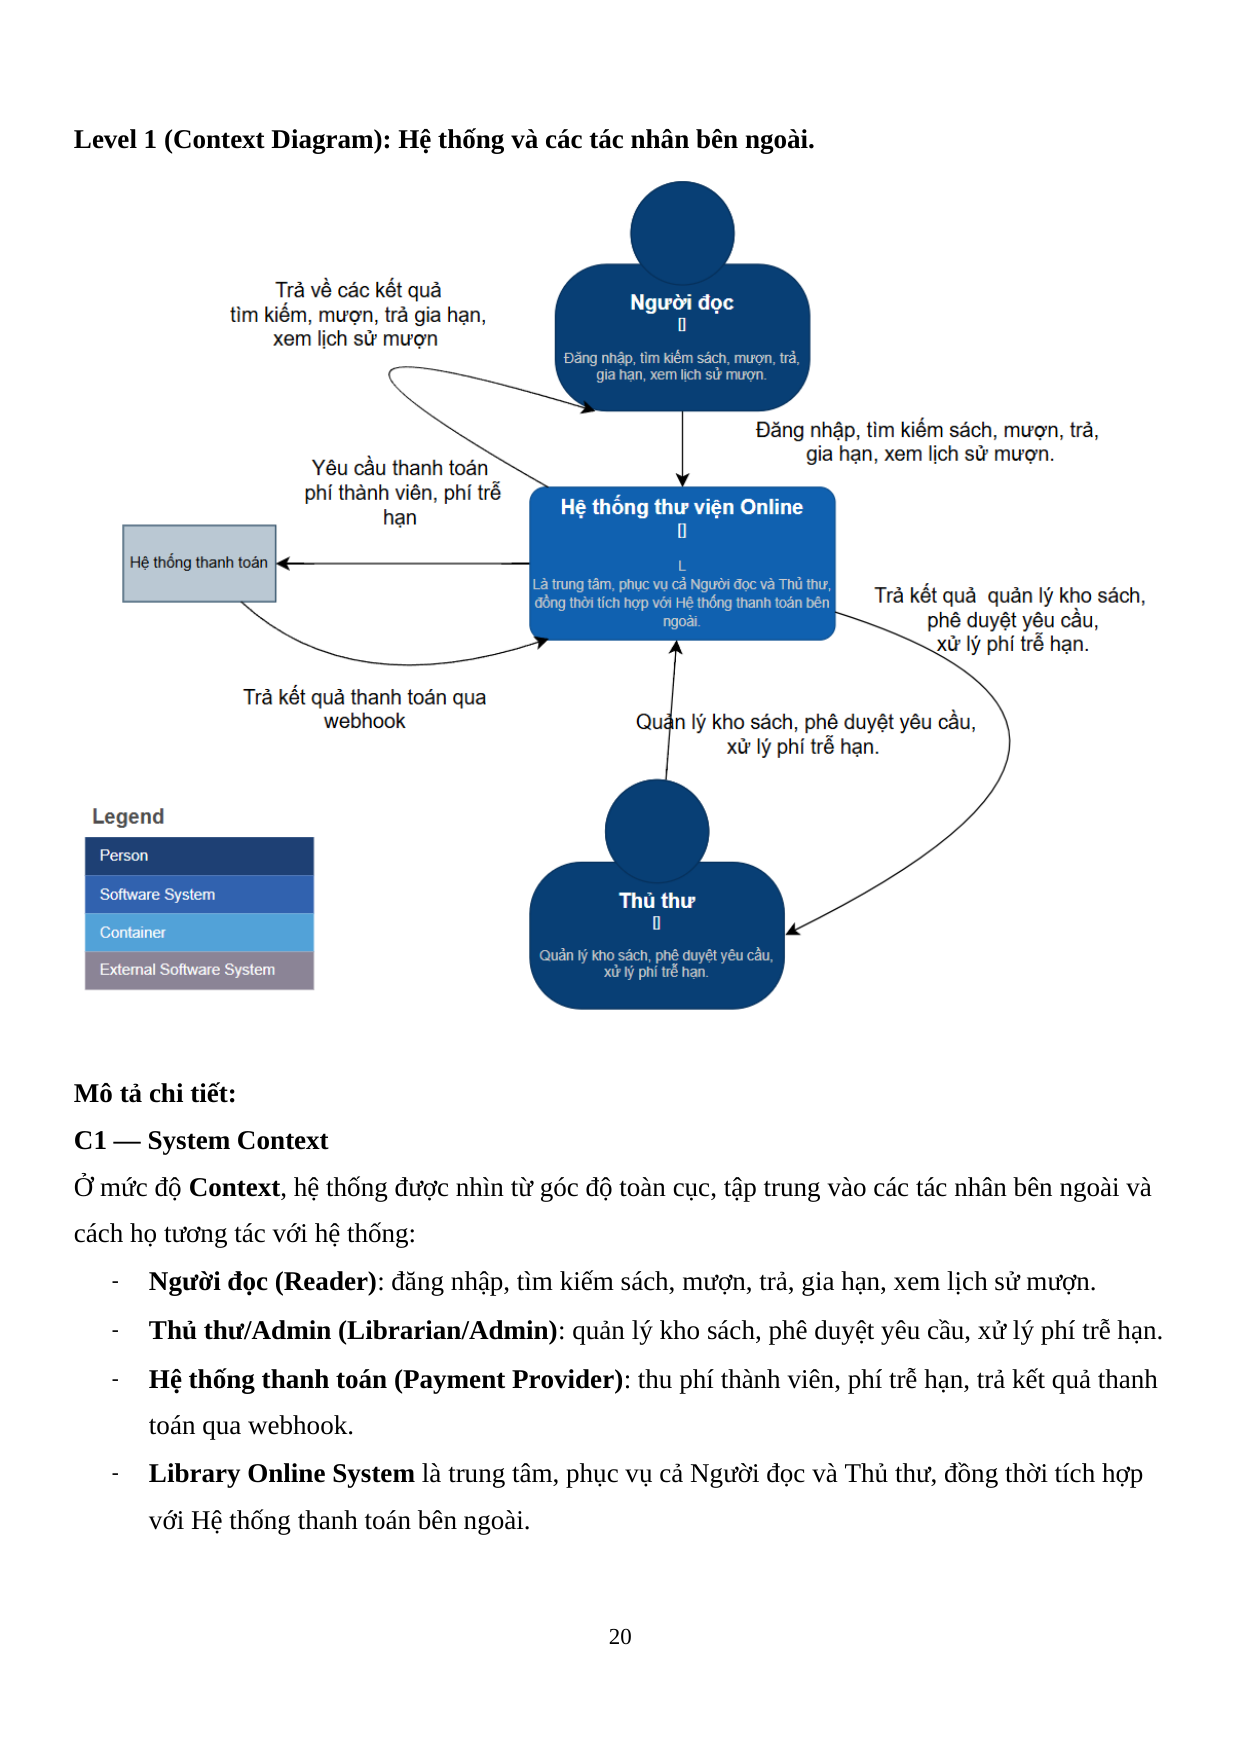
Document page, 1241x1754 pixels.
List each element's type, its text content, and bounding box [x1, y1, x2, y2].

list Library Online System là trung tâm, phục vụ cả Người đọc và Thủ thư, đồng thời tích hợp với Hệ thống thanh toán bên ngoài. [111, 1456, 1166, 1535]
subtitle Level 1 (Context Diagram): Hệ thống và các tác nhân bên ngoài. [74, 123, 1166, 154]
list Người đọc (Reader): đăng nhập, tìm kiếm sách, mượn, trả, gia hạn, xem lịch sử mượn. [111, 1264, 1166, 1296]
list Thủ thư/Admin (Librarian/Admin): quản lý kho sách, phê duyệt yêu cầu, xử lý phí trễ hạn. [111, 1313, 1166, 1345]
list Hệ thống thanh toán (Payment Provider): thu phí thành viên, phí trễ hạn, trả kết quả thanh toán qua webhook. [111, 1361, 1166, 1441]
text Mô tả chi tiết: [74, 1077, 1166, 1108]
text C1 — System Context [74, 1124, 1166, 1155]
picture [73, 177, 1167, 1018]
text Ở mức độ Context, hệ thống được nhìn từ góc độ toàn cục, tập trung vào các tác nhân bên ngoài và cách họ tương tác với hệ thống: [74, 1171, 1166, 1248]
